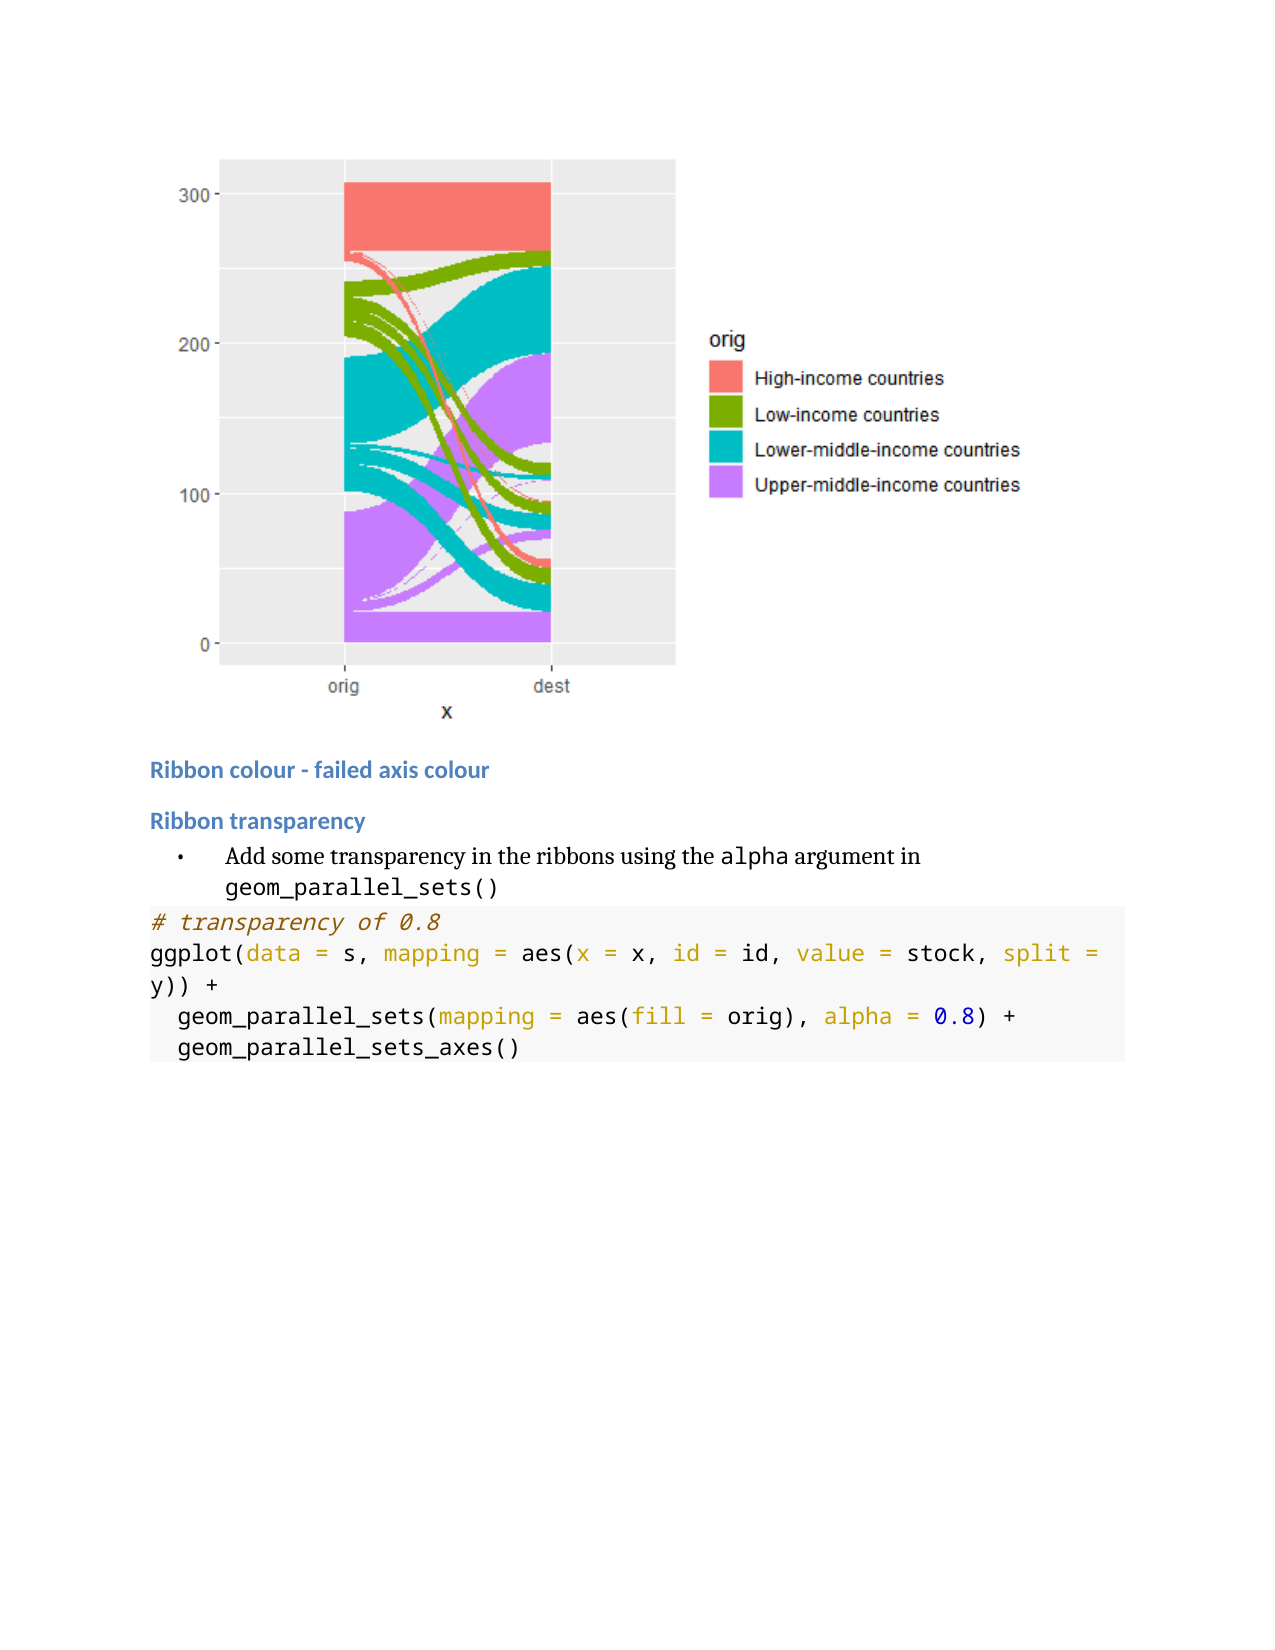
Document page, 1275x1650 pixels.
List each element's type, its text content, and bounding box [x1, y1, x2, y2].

subtitle Ribbon colour - failed axis colour [150, 754, 1125, 785]
picture [168, 150, 1044, 734]
subtitle Ribbon transparency [150, 806, 1125, 836]
text # transparency of 0.8 ggplot(data = s, mapping = aes(x = x, id = id, value = stock, split = y)) + geom_parallel_sets(mapping = aes(fill = orig), alpha = 0.8) + geom_parallel_sets_axes() [150, 906, 1125, 1062]
list Add some transparency in the ribbons using the alpha argument in geom_parallel_sets() [175, 840, 1125, 902]
